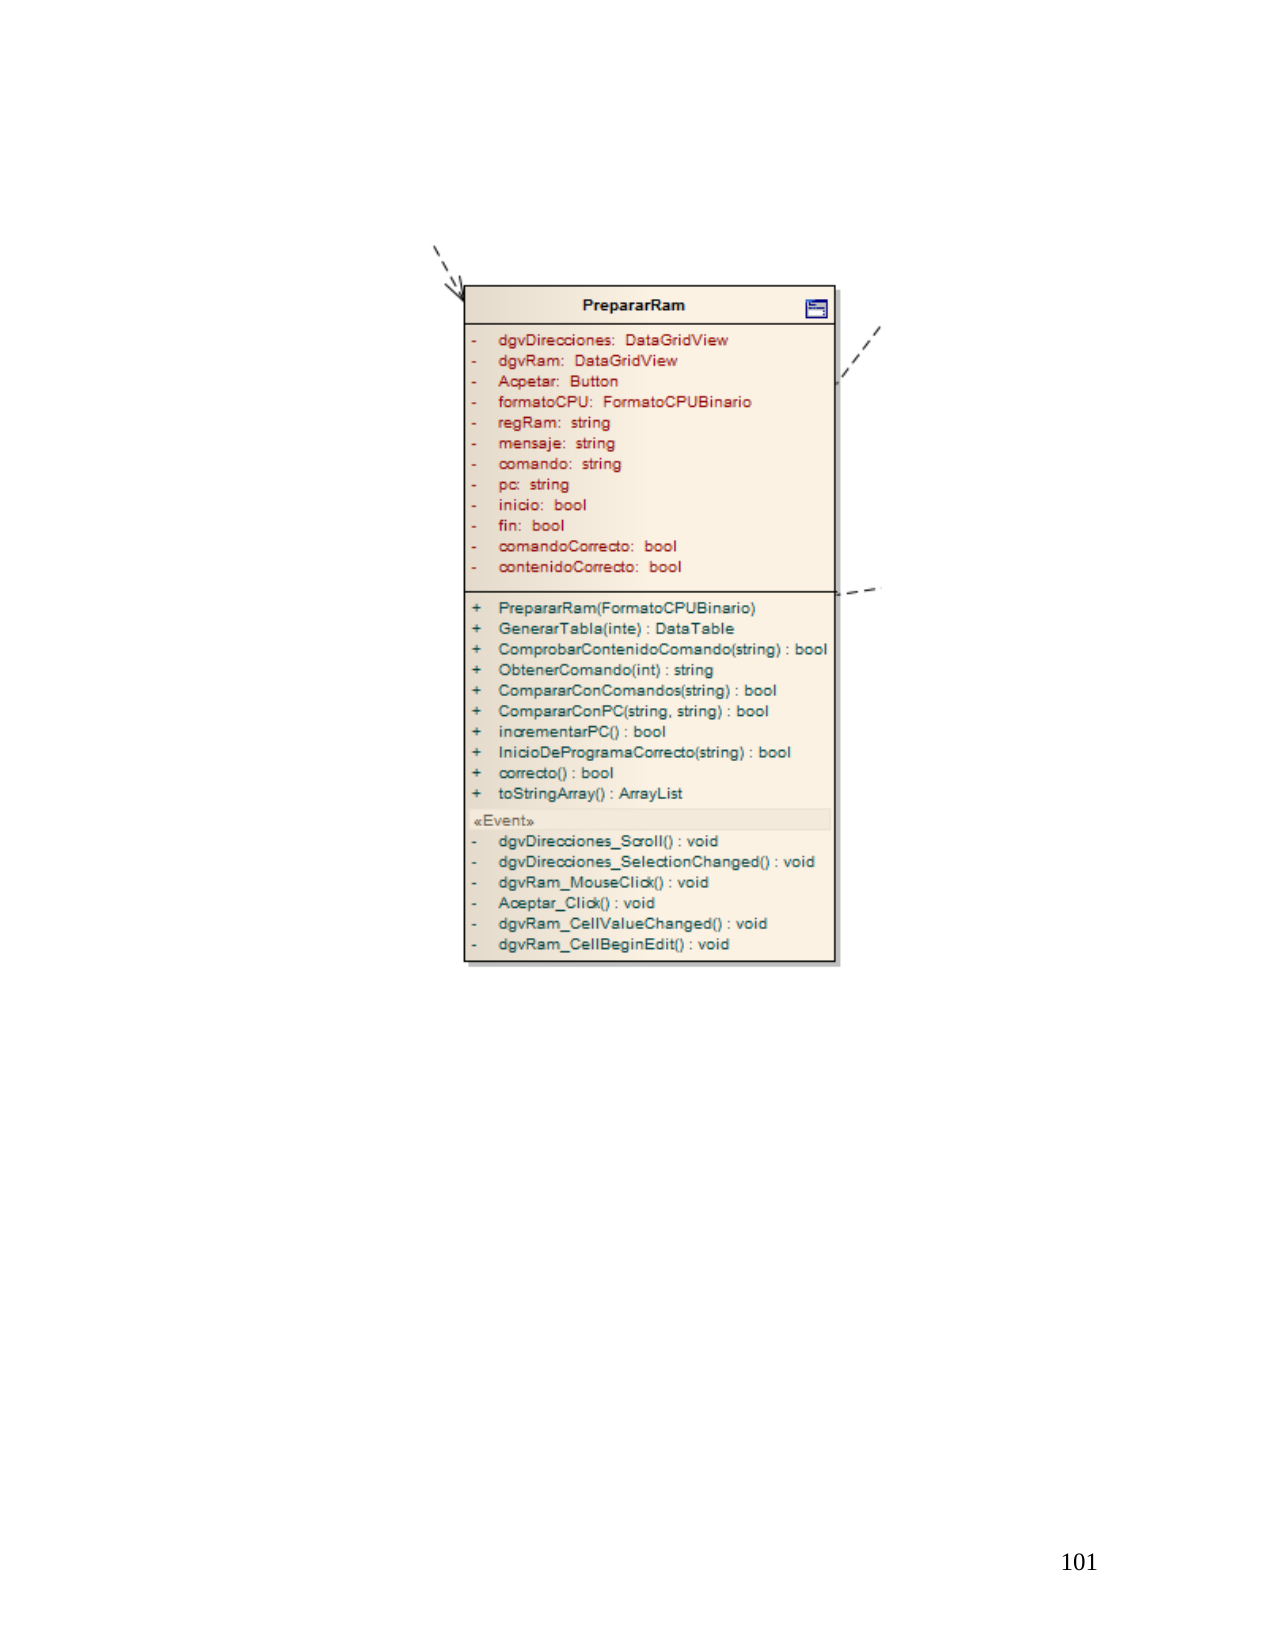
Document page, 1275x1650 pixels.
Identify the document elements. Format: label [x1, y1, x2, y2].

picture [423, 241, 882, 980]
